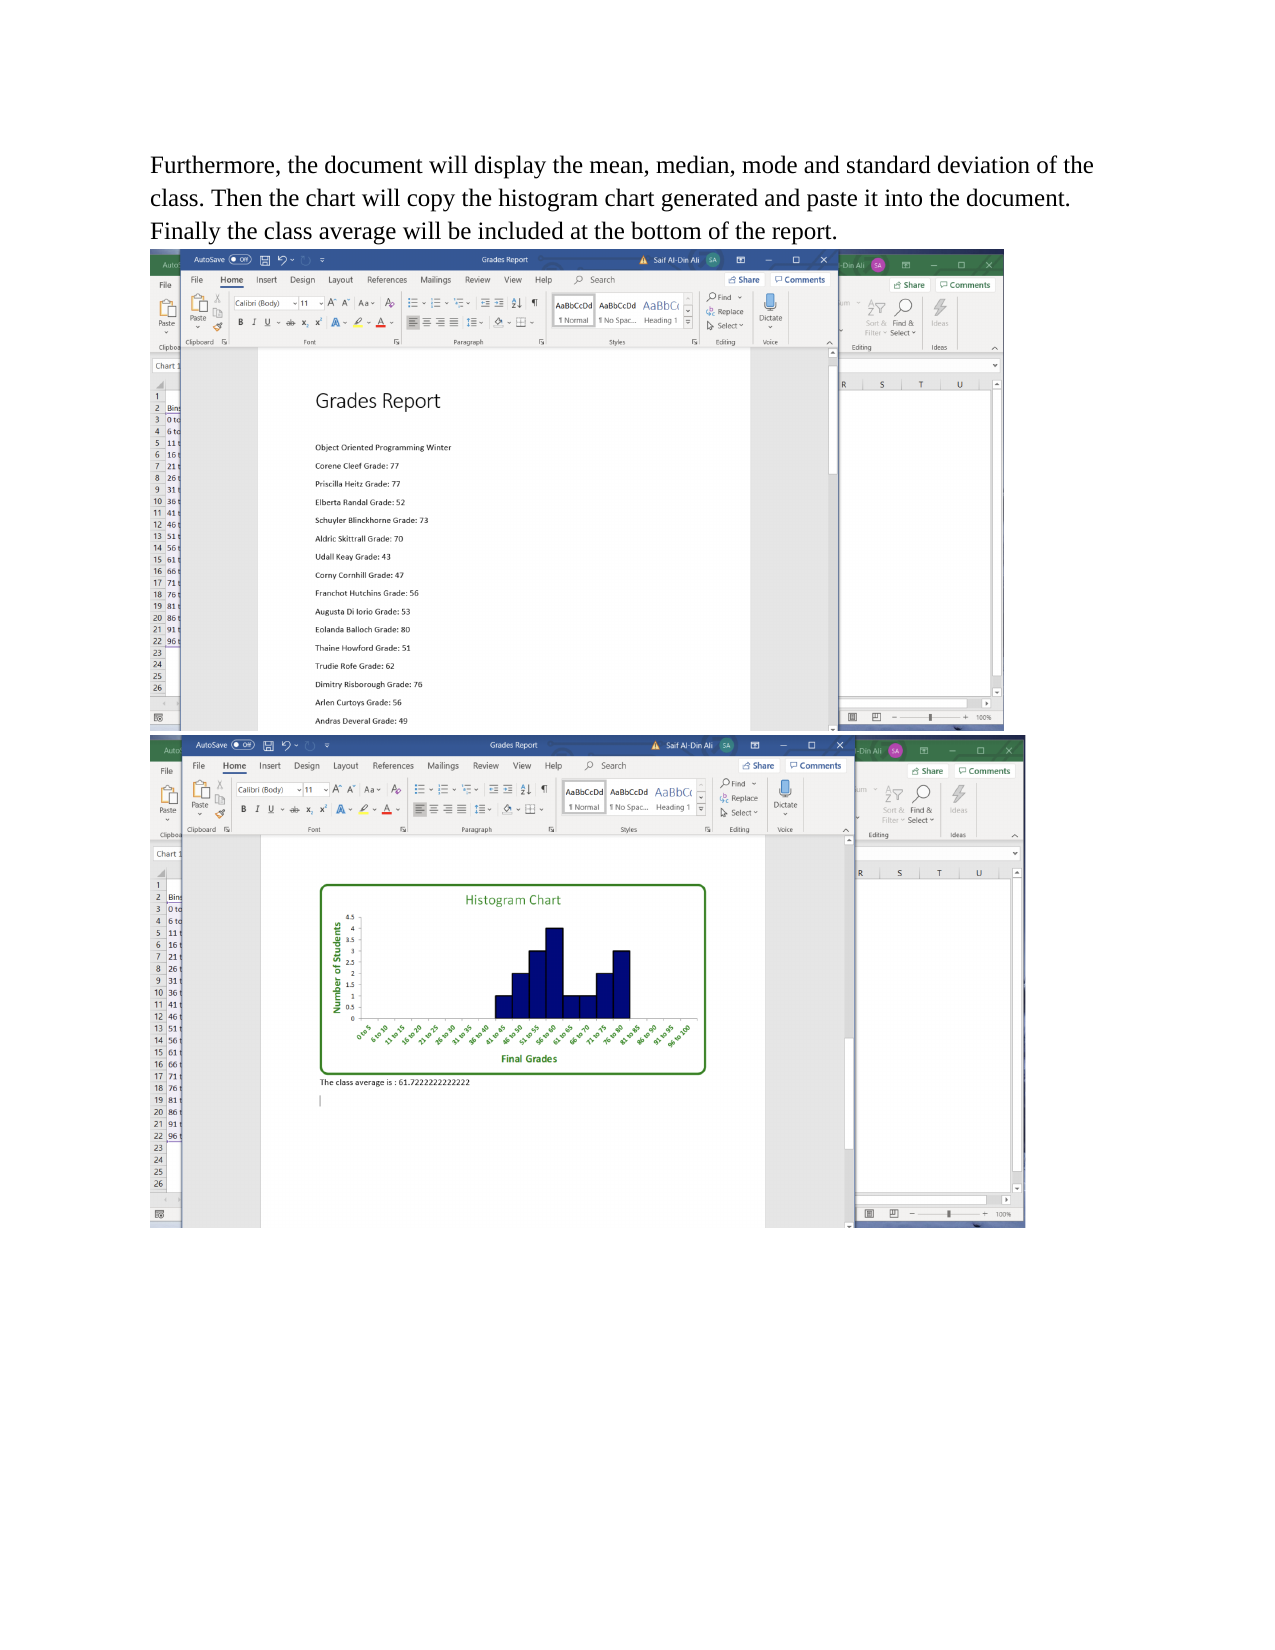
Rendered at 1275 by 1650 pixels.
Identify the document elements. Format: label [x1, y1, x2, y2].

picture [150, 735, 1026, 1228]
picture [150, 249, 1004, 731]
text [150, 150, 1125, 245]
